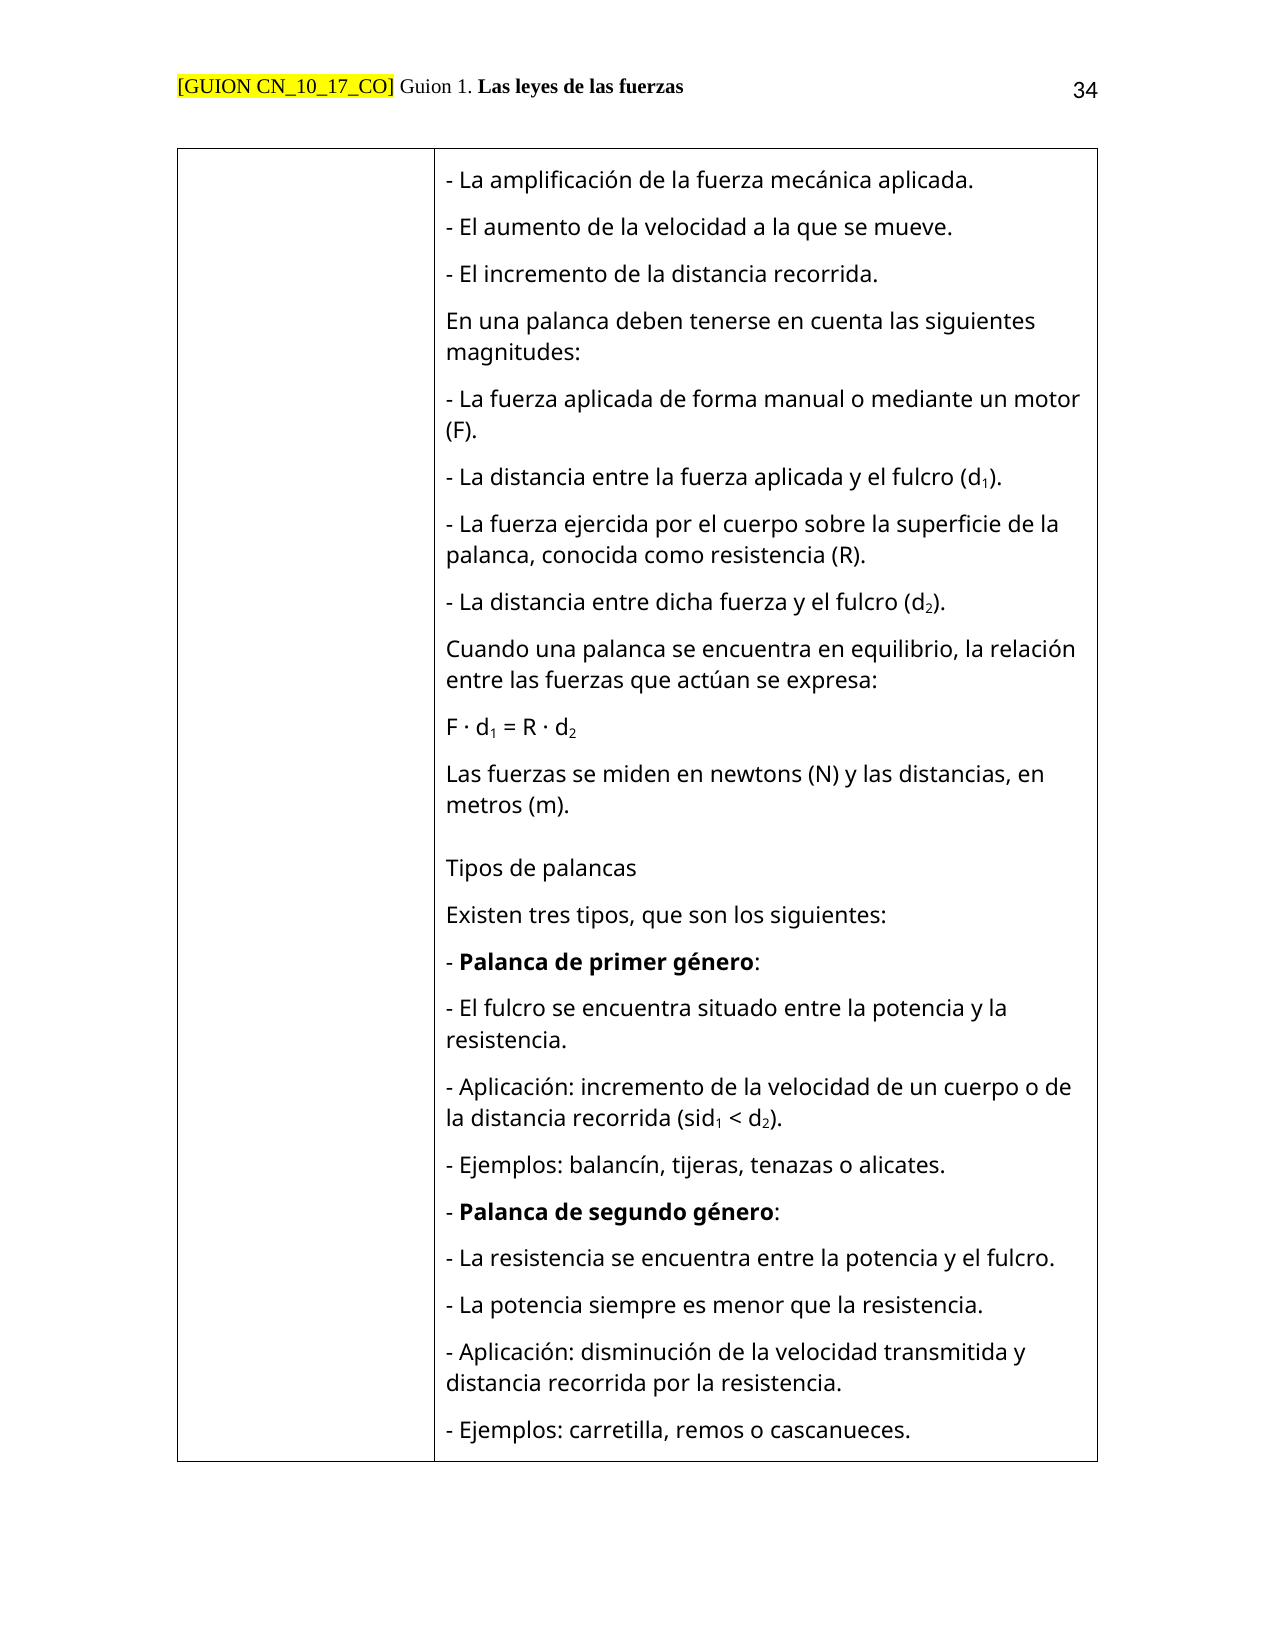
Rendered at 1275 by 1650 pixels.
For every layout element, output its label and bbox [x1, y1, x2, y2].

table_cell [435, 149, 1097, 1461]
table_cell [178, 149, 434, 1461]
